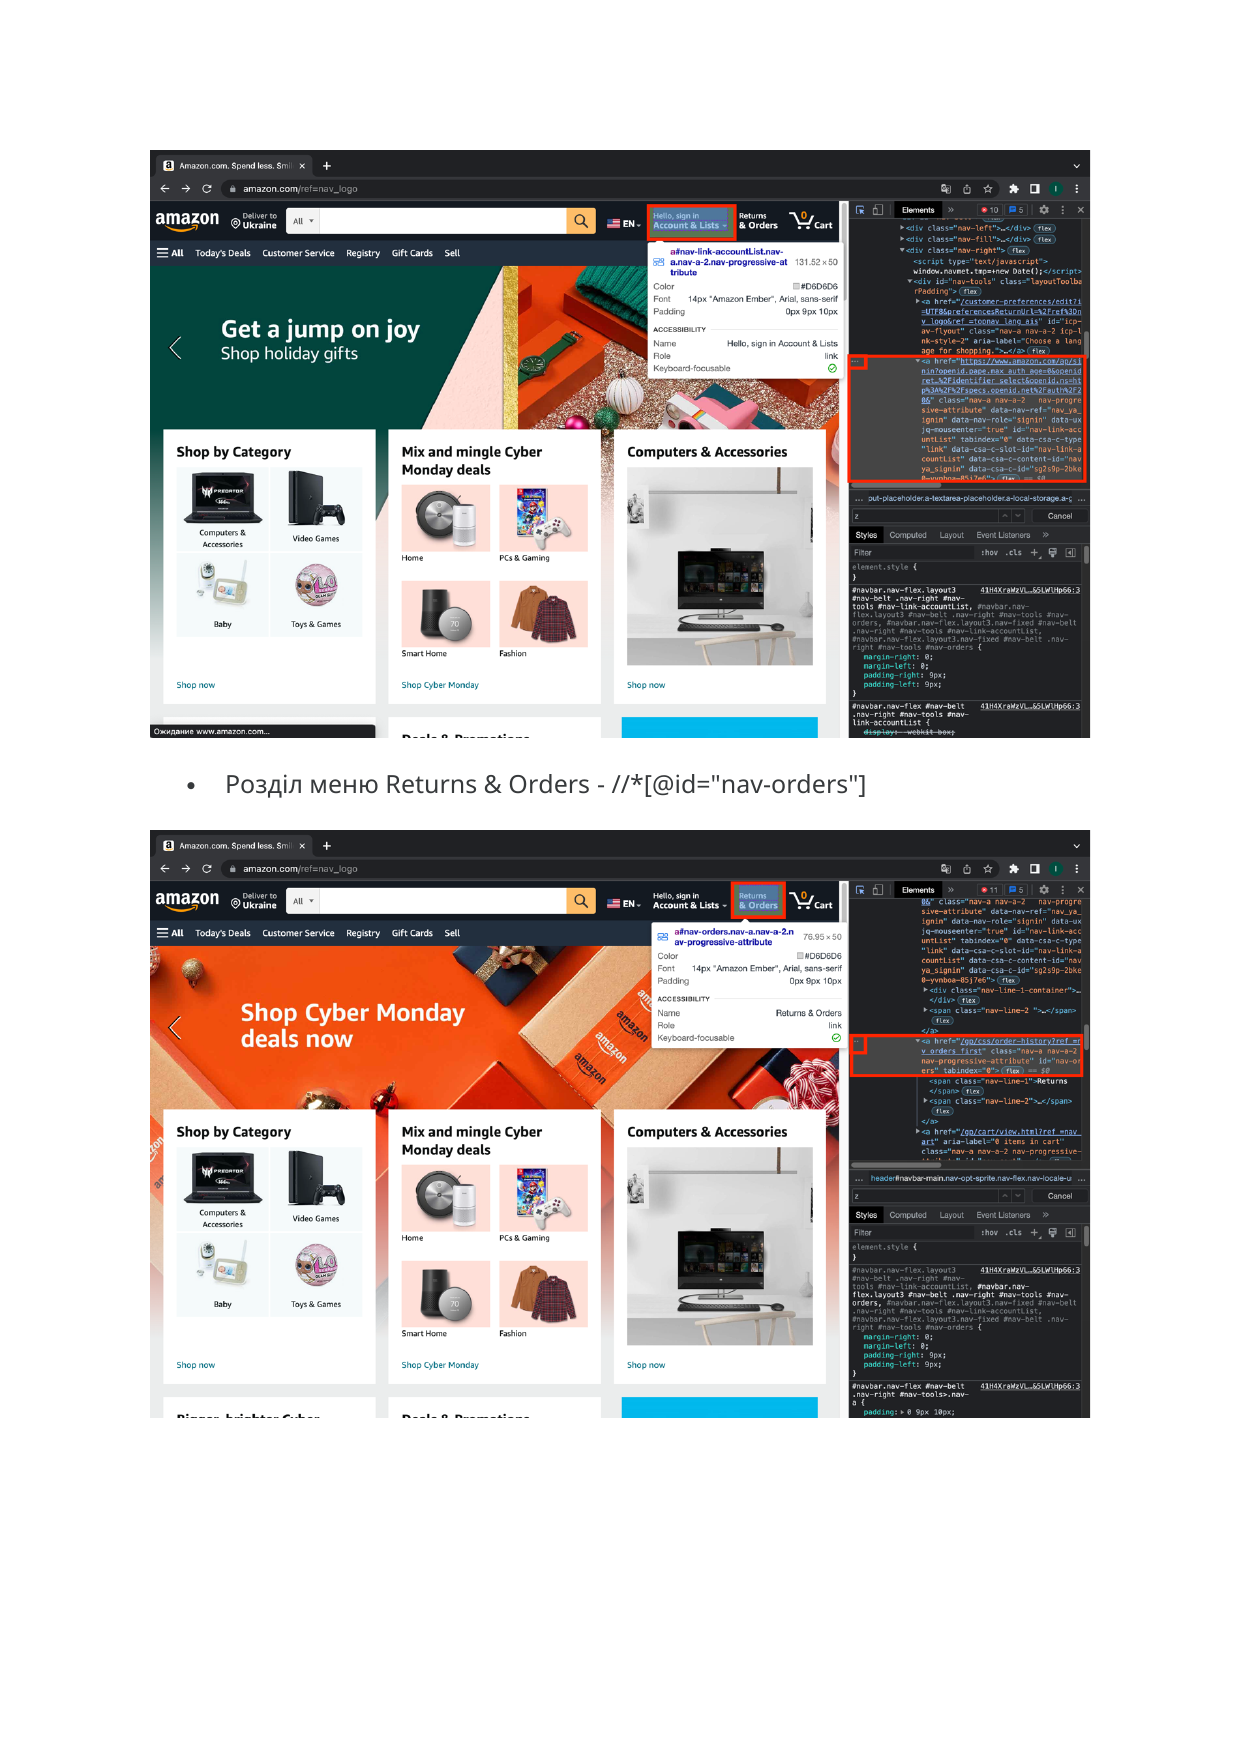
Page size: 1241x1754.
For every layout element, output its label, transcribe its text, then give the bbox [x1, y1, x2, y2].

list Розділ меню Returns & Orders - //*[@id="nav-orders"] [187, 767, 1090, 801]
picture [150, 830, 1091, 1418]
picture [150, 150, 1091, 738]
